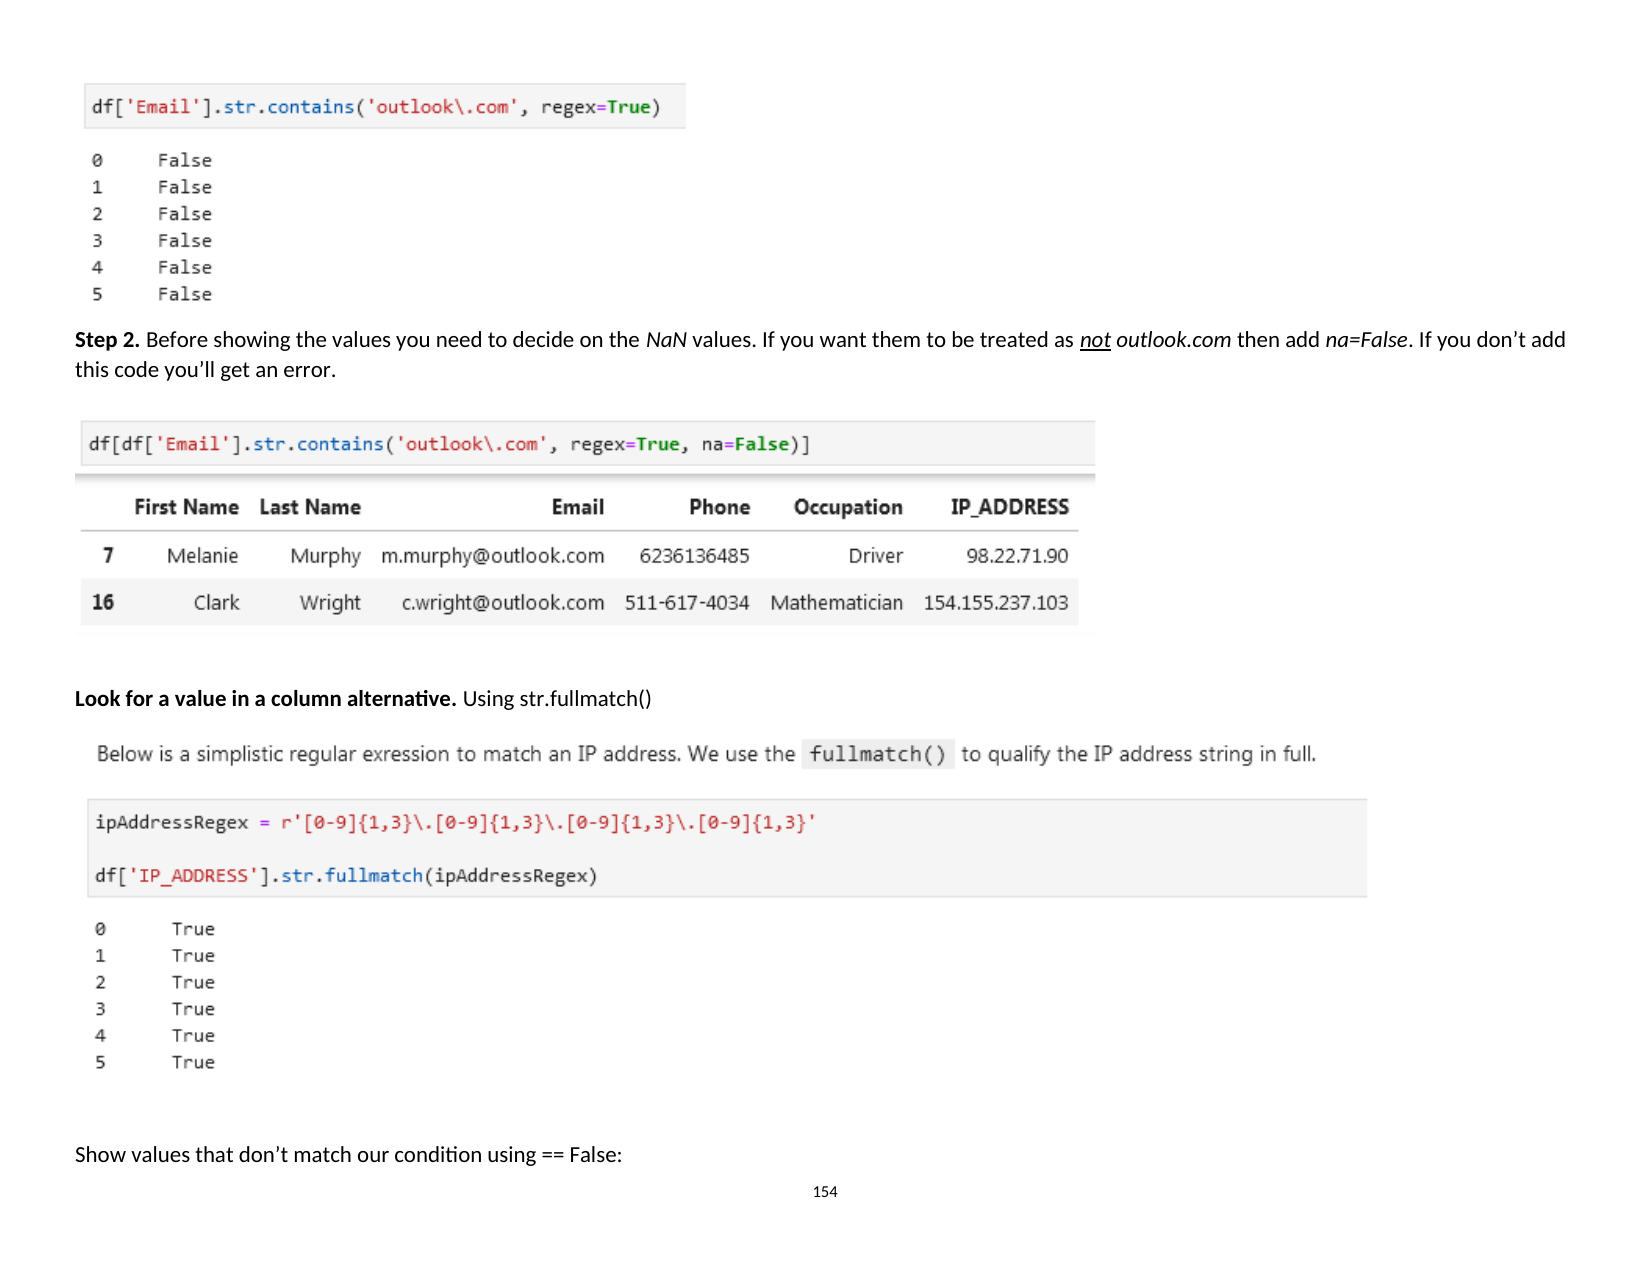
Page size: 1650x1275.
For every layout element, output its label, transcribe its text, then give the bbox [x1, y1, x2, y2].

text Show values that don’t match our condition using == False: [75, 1141, 1575, 1168]
picture [75, 731, 1368, 1075]
picture [75, 75, 687, 307]
text Look for a value in a column alternative. Using str.fullmatch() [75, 654, 1575, 712]
text Step 2. Before showing the values you need to decide on the NaN values. If you want them to be treated as not outlook.com then add na=False. If you don’t add this code you’ll get an error. [75, 325, 1575, 383]
picture [75, 402, 1096, 635]
